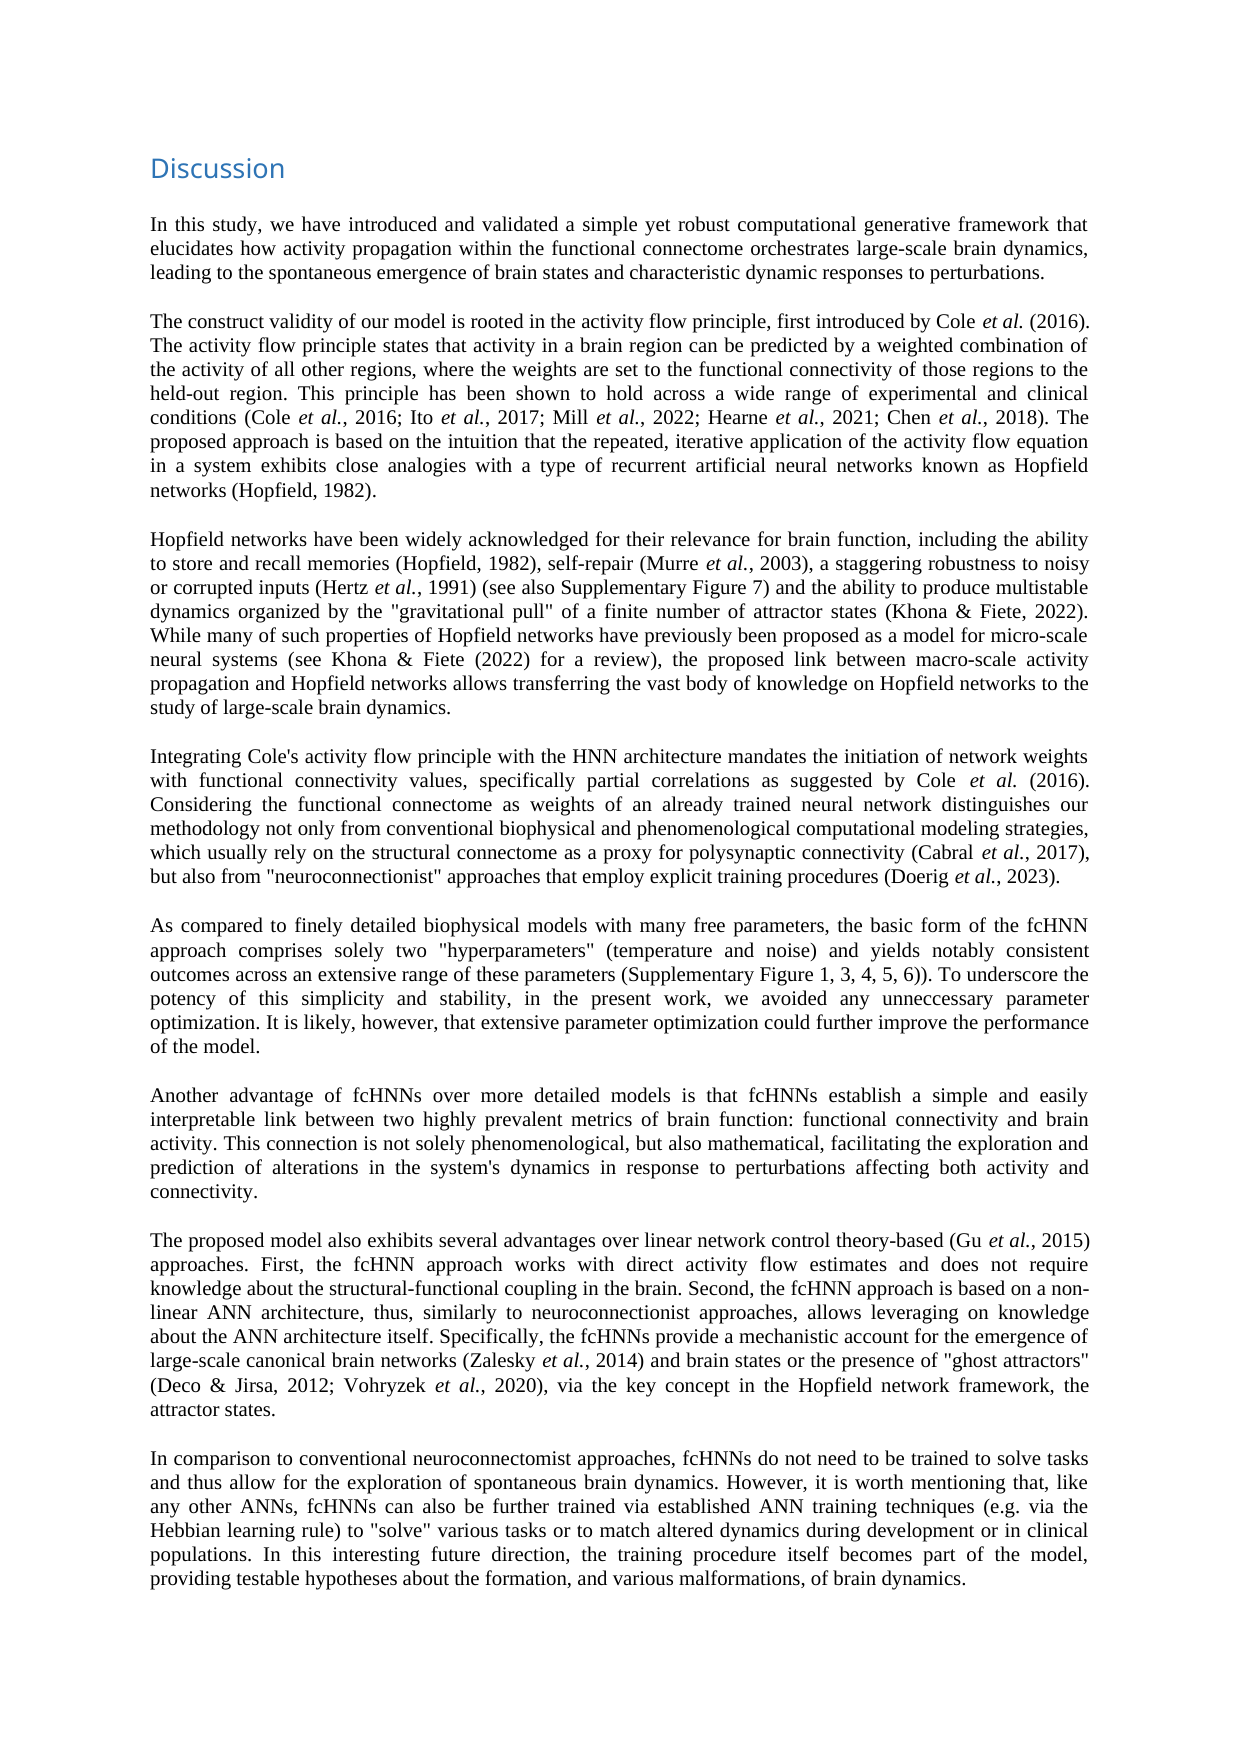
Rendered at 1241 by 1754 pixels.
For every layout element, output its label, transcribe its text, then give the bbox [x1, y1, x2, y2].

text In this study, we have introduced and validated a simple yet robust computational generative framework that elucidates how activity propagation within the functional connectome orchestrates large-scale brain dynamics, leading to the spontaneous emergence of brain states and characteristic dynamic responses to perturbations. [150, 212, 1090, 284]
text The construct validity of our model is rooted in the activity flow principle, first introduced by Cole et al. (2016). The activity flow principle states that activity in a brain region can be predicted by a weighted combination of the activity of all other regions, where the weights are set to the functional connectivity of those regions to the held-out region. This principle has been shown to hold across a wide range of experimental and clinical conditions (Cole et al., 2016; Ito et al., 2017; Mill et al., 2022; Hearne et al., 2021; Chen et al., 2018). The proposed approach is based on the intuition that the repeated, iterative application of the activity flow equation in a system exhibits close analogies with a type of recurrent artificial neural networks known as Hopfield networks (Hopfield, 1982). [150, 309, 1090, 502]
text Integrating Cole's activity flow principle with the HNN architecture mandates the initiation of network weights with functional connectivity values, specifically partial correlations as suggested by Cole et al. (2016). Considering the functional connectome as weights of an already trained neural network distinguishes our methodology not only from conventional biophysical and phenomenological computational modeling strategies, which usually rely on the structural connectome as a proxy for polysynaptic connectivity (Cabral et al., 2017), but also from "neuroconnectionist" approaches that employ explicit training procedures (Doerig et al., 2023). [150, 744, 1090, 888]
subtitle Discussion [150, 150, 1090, 187]
text In comparison to conventional neuroconnectomist approaches, fcHNNs do not need to be trained to solve tasks and thus allow for the exploration of spontaneous brain dynamics. However, it is worth mentioning that, like any other ANNs, fcHNNs can also be further trained via established ANN training techniques (e.g. via the Hebbian learning rule) to "solve" various tasks or to match altered dynamics during development or in clinical populations. In this interesting future direction, the training procedure itself becomes part of the model, providing testable hypotheses about the formation, and various malformations, of brain dynamics. [150, 1446, 1090, 1590]
text Another advantage of fcHNNs over more detailed models is that fcHNNs establish a simple and easily interpretable link between two highly prevalent metrics of brain function: functional connectivity and brain activity. This connection is not solely phenomenological, but also mathematical, facilitating the exploration and prediction of alterations in the system's dynamics in response to perturbations affecting both activity and connectivity. [150, 1083, 1090, 1203]
text As compared to finely detailed biophysical models with many free parameters, the basic form of the fcHNN approach comprises solely two "hyperparameters" (temperature and noise) and yields notably consistent outcomes across an extensive range of these parameters (Supplementary Figure 1, 3, 4, 5, 6)). To underscore the potency of this simplicity and stability, in the present work, we avoided any unneccessary parameter optimization. It is likely, however, that extensive parameter optimization could further improve the performance of the model. [150, 913, 1090, 1058]
text Hopfield networks have been widely acknowledged for their relevance for brain function, including the ability to store and recall memories (Hopfield, 1982), self-repair (Murre et al., 2003), a staggering robustness to noisy or corrupted inputs (Hertz et al., 1991) (see also Supplementary Figure 7) and the ability to produce multistable dynamics organized by the "gravitational pull" of a finite number of attractor states (Khona & Fiete, 2022). While many of such properties of Hopfield networks have previously been proposed as a model for micro-scale neural systems (see Khona & Fiete (2022) for a review), the proposed link between macro-scale activity propagation and Hopfield networks allows transferring the vast body of knowledge on Hopfield networks to the study of large-scale brain dynamics. [150, 527, 1090, 719]
text The proposed model also exhibits several advantages over linear network control theory-based (Gu et al., 2015) approaches. First, the fcHNN approach works with direct activity flow estimates and does not require knowledge about the structural-functional coupling in the brain. Second, the fcHNN approach is based on a non-linear ANN architecture, thus, similarly to neuroconnectionist approaches, allows leveraging on knowledge about the ANN architecture itself. Specifically, the fcHNNs provide a mechanistic account for the emergence of large-scale canonical brain networks (Zalesky et al., 2014) and brain states or the presence of "ghost attractors" (Deco & Jirsa, 2012; Vohryzek et al., 2020), via the key concept in the Hopfield network framework, the attractor states. [150, 1228, 1090, 1421]
